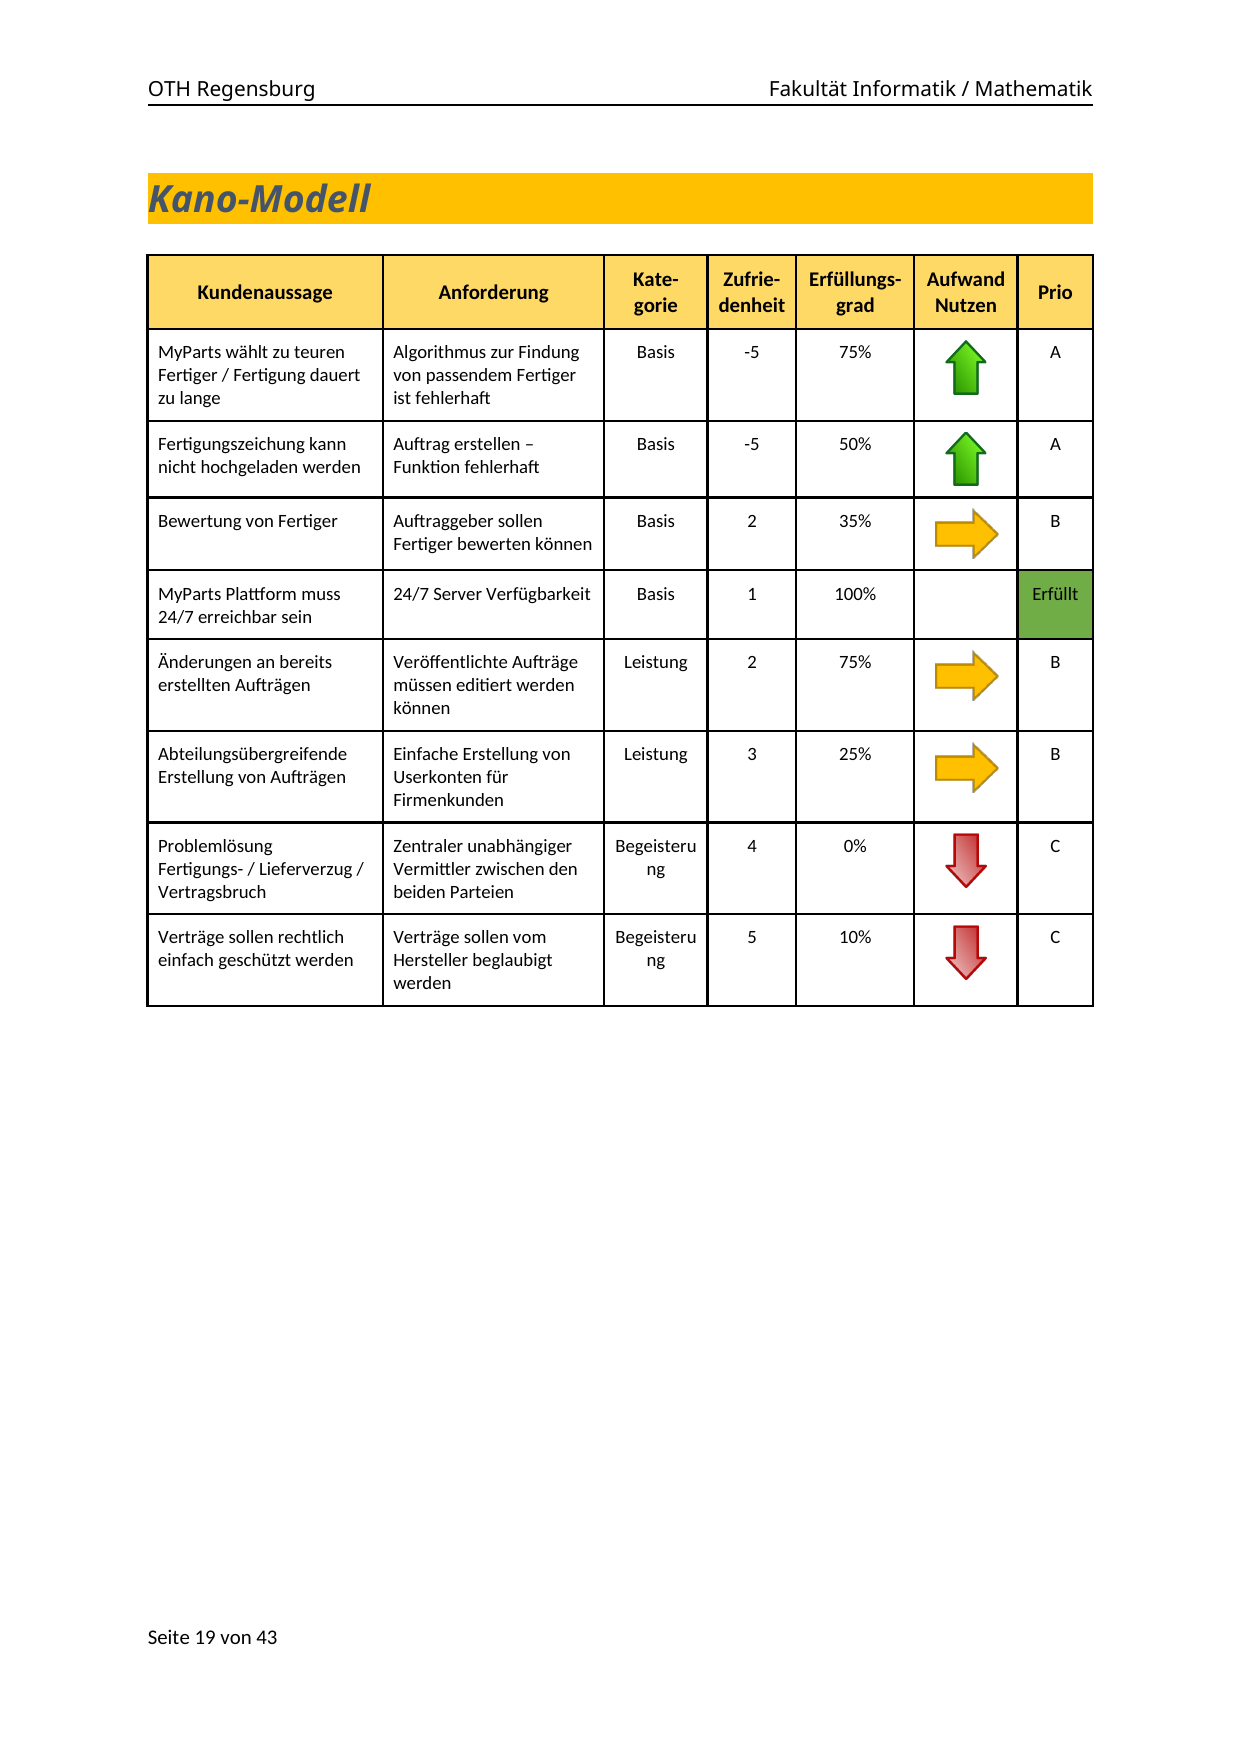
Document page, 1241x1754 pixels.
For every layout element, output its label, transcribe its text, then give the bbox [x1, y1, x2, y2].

table_cell MyParts Plattform muss 24/7 erreichbar sein [149, 571, 382, 638]
table_cell Erfüllt [1019, 571, 1092, 638]
picture [933, 508, 999, 559]
table_cell Leistung [605, 732, 706, 821]
table_cell B [1019, 499, 1092, 569]
table_cell C [1019, 824, 1092, 913]
table_cell Zentraler unabhängiger Vermittler zwischen den beiden Parteien [384, 824, 603, 913]
table_cell Begeisterung [605, 824, 706, 913]
table_header Kate-gorie [605, 256, 706, 328]
table_cell MyParts wählt zu teuren Fertiger / Fertigung dauert zu lange [149, 330, 382, 419]
table_cell Begeisterung [605, 915, 706, 1005]
table_cell 5 [709, 915, 795, 1005]
table_header Aufwand Nutzen [915, 256, 1016, 328]
table_cell Basis [605, 499, 706, 569]
table_cell [915, 915, 1016, 1005]
table_cell 2 [709, 640, 795, 730]
table_cell [915, 824, 1016, 913]
picture [945, 340, 987, 395]
picture [946, 926, 987, 980]
table_header Kundenaussage [149, 256, 382, 328]
table_cell [915, 571, 1016, 638]
table_cell Basis [605, 571, 706, 638]
table_cell Bewertung von Fertiger [149, 499, 382, 569]
table_cell B [1019, 640, 1092, 730]
table_cell Basis [605, 330, 706, 419]
table_cell Problemlösung Fertigungs- / Lieferverzug / Vertragsbruch [149, 824, 382, 913]
table_cell Verträge sollen rechtlich einfach geschützt werden [149, 915, 382, 1005]
table_cell Veröffentlichte Aufträge müssen editiert werden können [384, 640, 603, 730]
table_cell 3 [709, 732, 795, 821]
table_header Zufrie-denheit [709, 256, 795, 328]
table_cell 2 [709, 499, 795, 569]
table_cell Basis [605, 422, 706, 496]
table_header Prio [1019, 256, 1092, 328]
picture [933, 650, 999, 701]
table_cell 0% [797, 824, 913, 913]
picture [946, 834, 987, 888]
table_cell Leistung [605, 640, 706, 730]
table_cell Auftraggeber sollen Fertiger bewerten können [384, 499, 603, 569]
table_cell [915, 330, 1016, 419]
table_cell 1 [709, 571, 795, 638]
table_cell 25% [797, 732, 913, 821]
table_cell Fertigungszeichung kann nicht hochgeladen werden [149, 422, 382, 496]
table_cell Änderungen an bereits erstellten Aufträgen [149, 640, 382, 730]
table_cell Algorithmus zur Findung von passendem Fertiger ist fehlerhaft [384, 330, 603, 419]
table_cell C [1019, 915, 1092, 1005]
picture [933, 742, 999, 793]
table_cell A [1019, 422, 1092, 496]
table_cell 50% [797, 422, 913, 496]
table_cell 35% [797, 499, 913, 569]
table_cell 75% [797, 330, 913, 419]
table_header Erfüllungs-grad [797, 256, 913, 328]
table_cell -5 [709, 422, 795, 496]
table_cell Verträge sollen vom Hersteller beglaubigt werden [384, 915, 603, 1005]
table_cell A [1019, 330, 1092, 419]
table_header Anforderung [384, 256, 603, 328]
table_cell 24/7 Server Verfügbarkeit [384, 571, 603, 638]
table_cell 100% [797, 571, 913, 638]
table_cell -5 [709, 330, 795, 419]
table_cell Auftrag erstellen – Funktion fehlerhaft [384, 422, 603, 496]
table_cell 4 [709, 824, 795, 913]
table_cell [915, 640, 1016, 730]
table_cell 10% [797, 915, 913, 1005]
table_cell 75% [797, 640, 913, 730]
table_cell [915, 499, 1016, 569]
table_cell [915, 422, 1016, 496]
subtitle Kano-Modell [148, 173, 1093, 224]
picture [945, 432, 987, 486]
table_cell Einfache Erstellung von Userkonten für Firmenkunden [384, 732, 603, 821]
table_cell [915, 732, 1016, 821]
table_cell B [1019, 732, 1092, 821]
table_cell Abteilungsübergreifende Erstellung von Aufträgen [149, 732, 382, 821]
